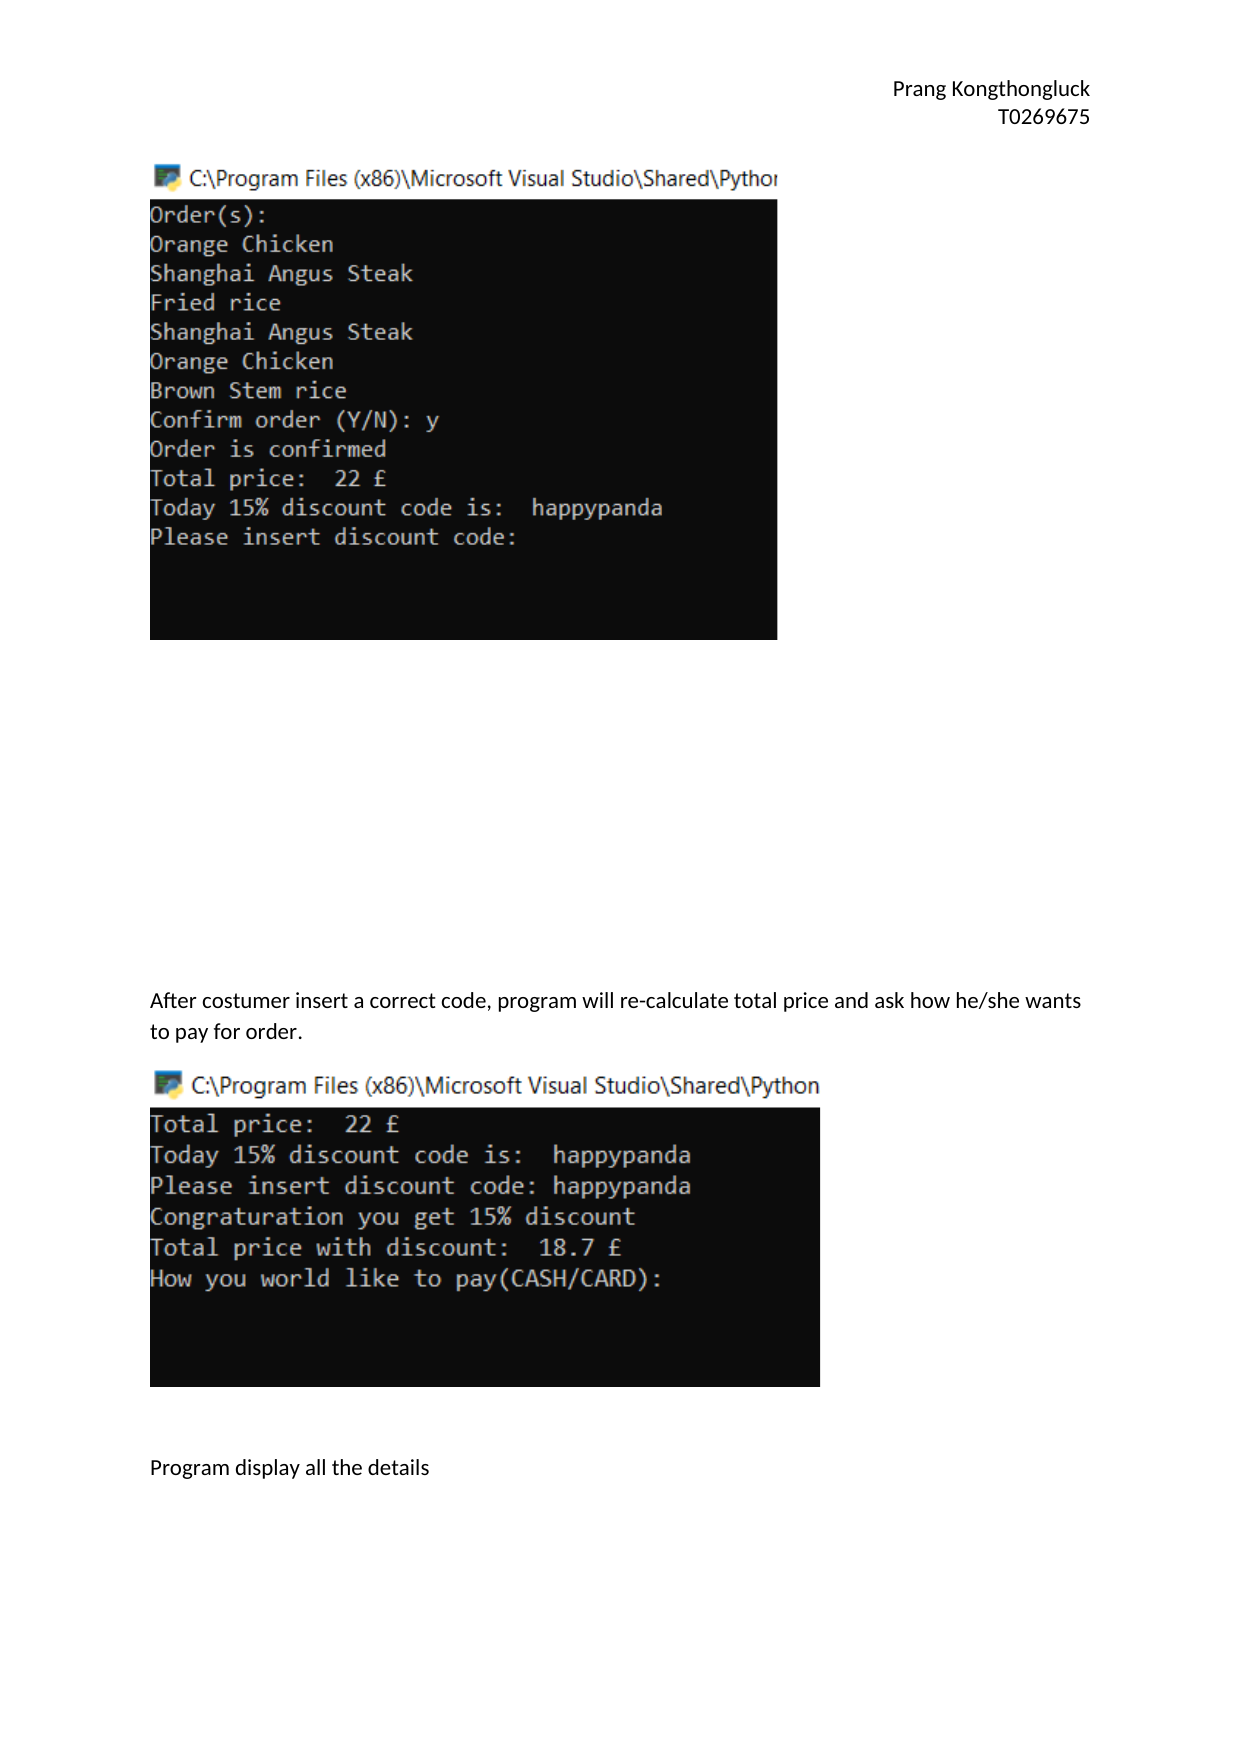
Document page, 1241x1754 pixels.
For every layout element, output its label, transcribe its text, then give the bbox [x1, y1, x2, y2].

text Program display all the details [150, 1453, 1090, 1481]
picture [150, 1063, 821, 1387]
picture [150, 157, 778, 640]
text After costumer insert a correct code, program will re-calculate total price and ask how he/she wants to pay for order. [150, 987, 1090, 1045]
